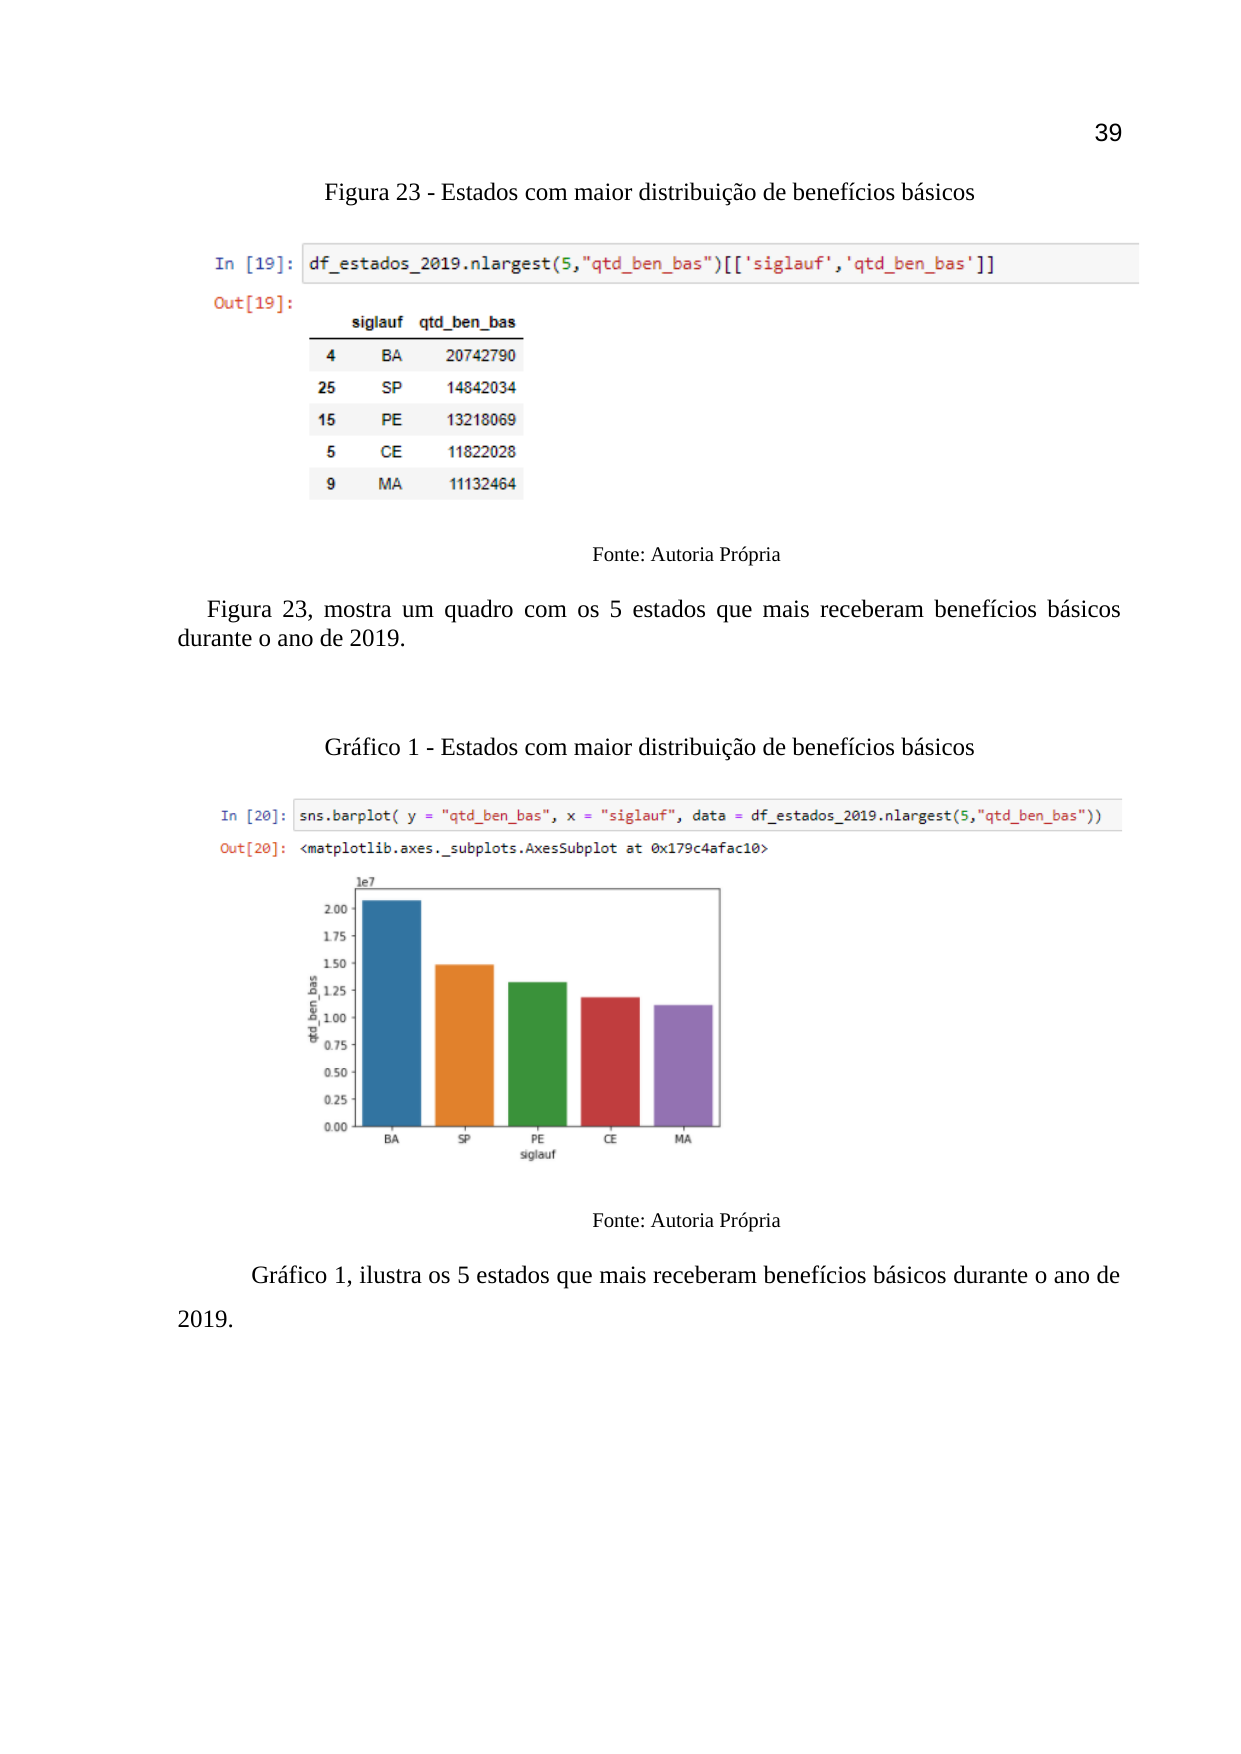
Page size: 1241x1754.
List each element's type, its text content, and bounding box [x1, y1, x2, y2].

picture [177, 792, 1123, 1177]
text Gráfico 1 - Estados com maior distribuição de benefícios básicos [177, 732, 1122, 761]
text Fonte: Autoria Própria [251, 1208, 1122, 1232]
picture [177, 226, 1140, 521]
text Figura 23 - Estados com maior distribuição de benefícios básicos [177, 177, 1122, 206]
text Gráfico 1, ilustra os 5 estados que mais receberam benefícios básicos durante o ano de 2019. [177, 1261, 1122, 1332]
text Fonte: Autoria Própria [251, 542, 1122, 566]
text Figura 23, mostra um quadro com os 5 estados que mais receberam benefícios básicos durante o ano de 2019. [177, 594, 1122, 652]
